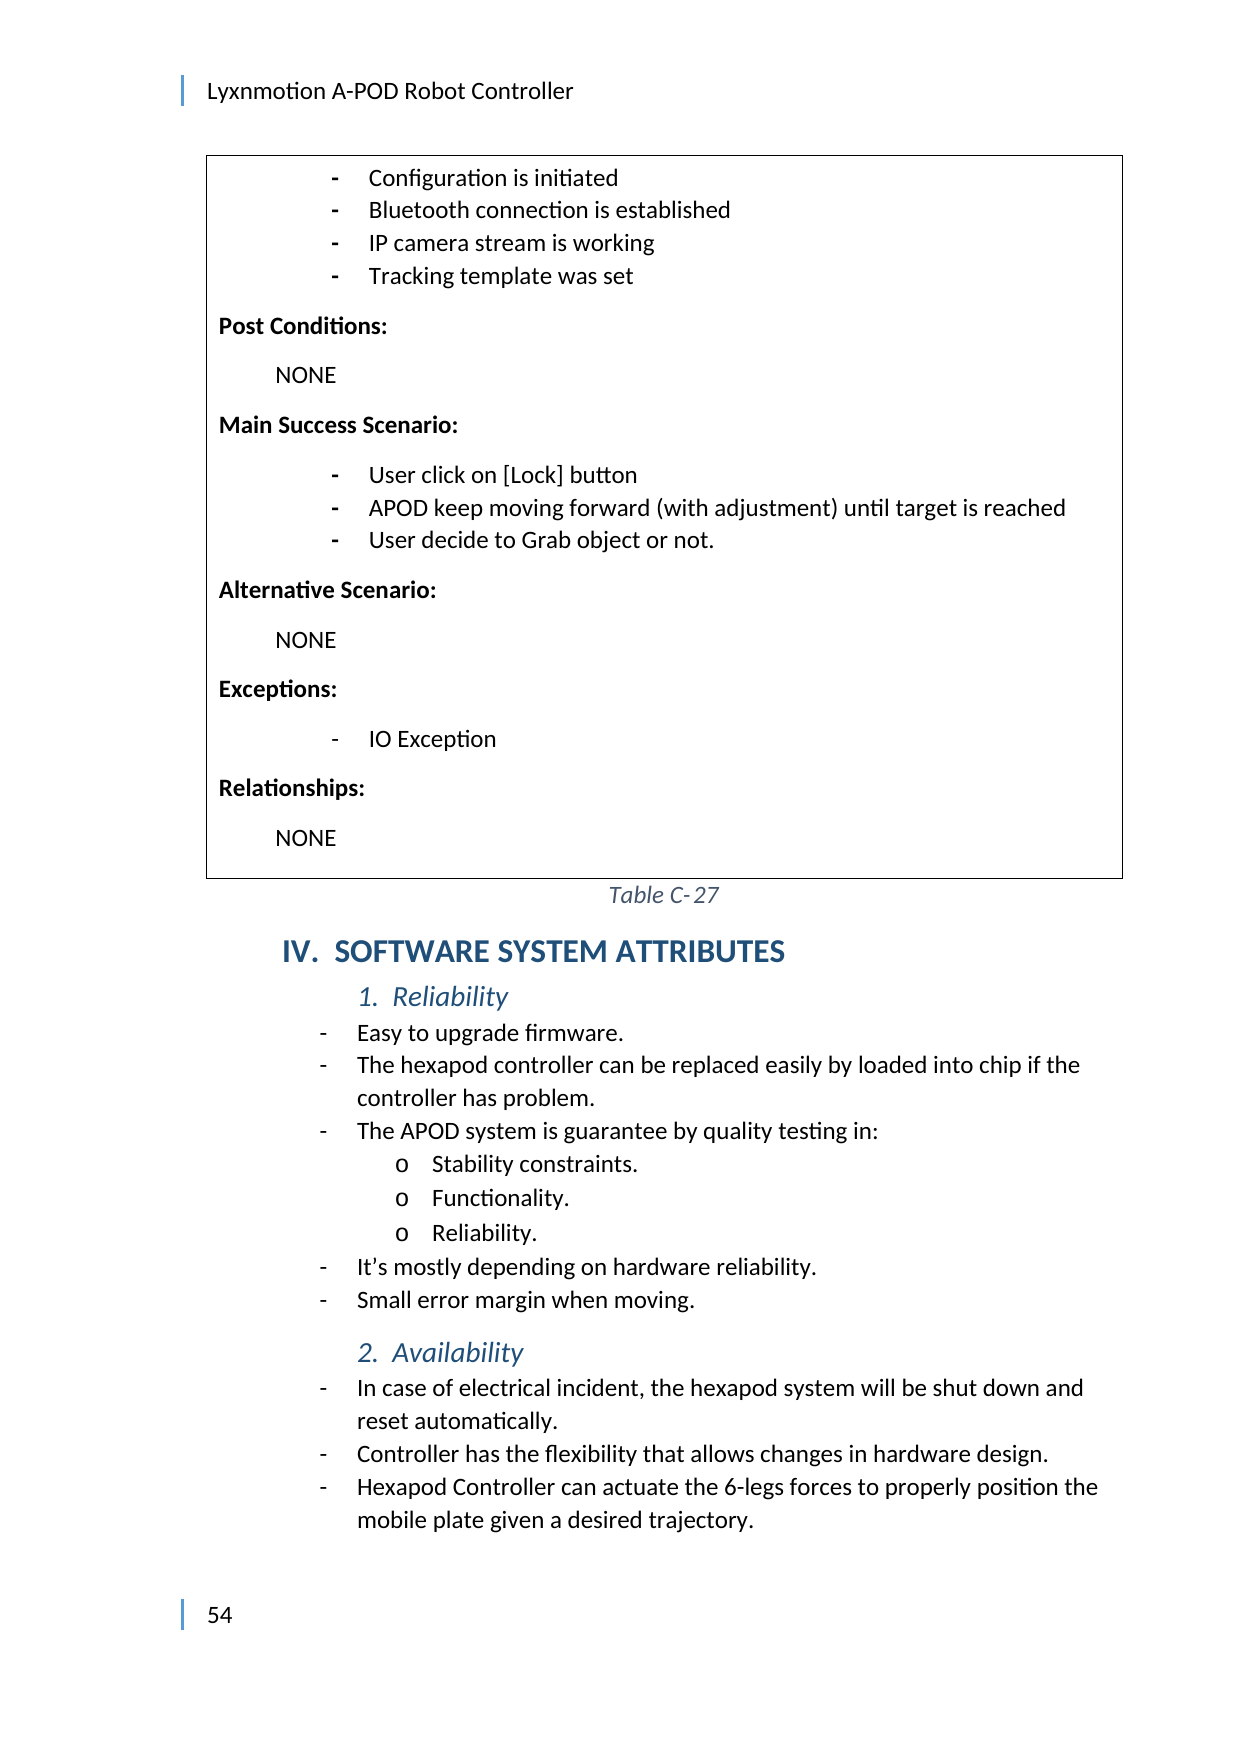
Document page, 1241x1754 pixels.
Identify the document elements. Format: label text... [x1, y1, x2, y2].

list Easy to upgrade firmware. [319, 1017, 1122, 1047]
list Reliability. [394, 1217, 1122, 1249]
subtitle SOFTWARE SYSTEM ATTRIBUTES [282, 930, 1122, 971]
list Stability constraints. [394, 1148, 1122, 1180]
list Hexapod Controller can actuate the 6-legs forces to properly position the mobile plate given a desired trajectory. [319, 1471, 1122, 1534]
subtitle Reliability [357, 978, 1122, 1014]
list The APOD system is guarantee by quality testing in: [319, 1115, 1122, 1146]
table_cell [207, 156, 1122, 878]
subtitle Availability [357, 1334, 1122, 1369]
list The hexapod controller can be replaced easily by loaded into chip if the controller has problem. [319, 1049, 1122, 1113]
list Controller has the flexibility that allows changes in hardware design. [319, 1438, 1122, 1468]
list It’s mostly depending on hardware reliability. [319, 1251, 1122, 1282]
list In case of electrical incident, the hexapod system will be shut down and reset automatically. [319, 1372, 1122, 1436]
list Functionality. [394, 1183, 1122, 1214]
list Small error margin when moving. [319, 1284, 1122, 1314]
